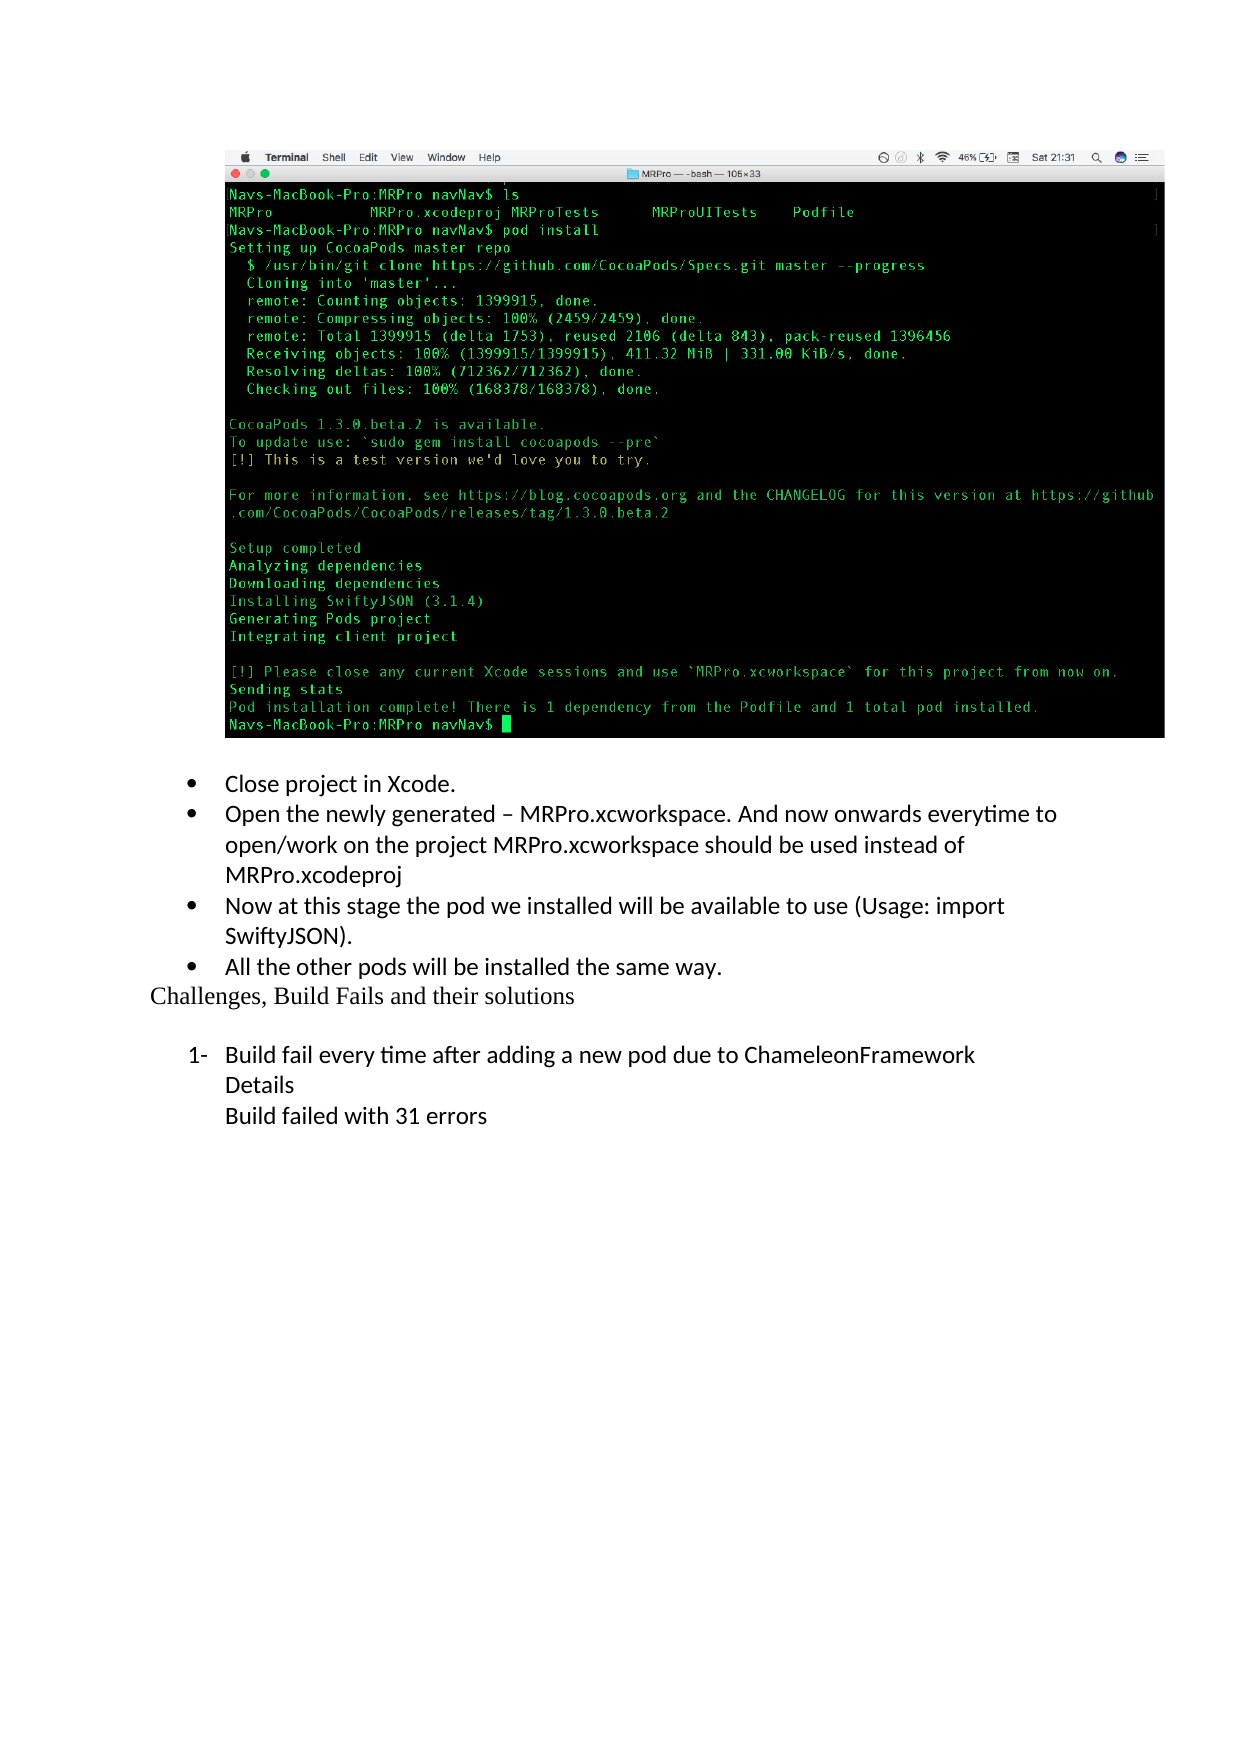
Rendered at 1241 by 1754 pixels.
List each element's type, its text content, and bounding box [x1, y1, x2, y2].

list Close project in Xcode. [187, 768, 1090, 798]
list All the other pods will be installed the same way. [187, 951, 1090, 981]
list Now at this stage the pod we installed will be available to use (Usage: import SwiftyJSON). [187, 890, 1090, 951]
text Challenges, Build Fails and their solutions [150, 981, 1090, 1010]
picture [225, 150, 1165, 738]
list Details [225, 1069, 1090, 1100]
list Build failed with 31 errors [225, 1100, 1090, 1131]
list Open the newly generated – MRPro.xcworkspace. And now onwards everytime to open/work on the project MRPro.xcworkspace should be used instead of MRPro.xcodeproj [187, 798, 1090, 890]
list Build fail every time after adding a new pod due to ChameleonFramework [187, 1039, 1090, 1069]
